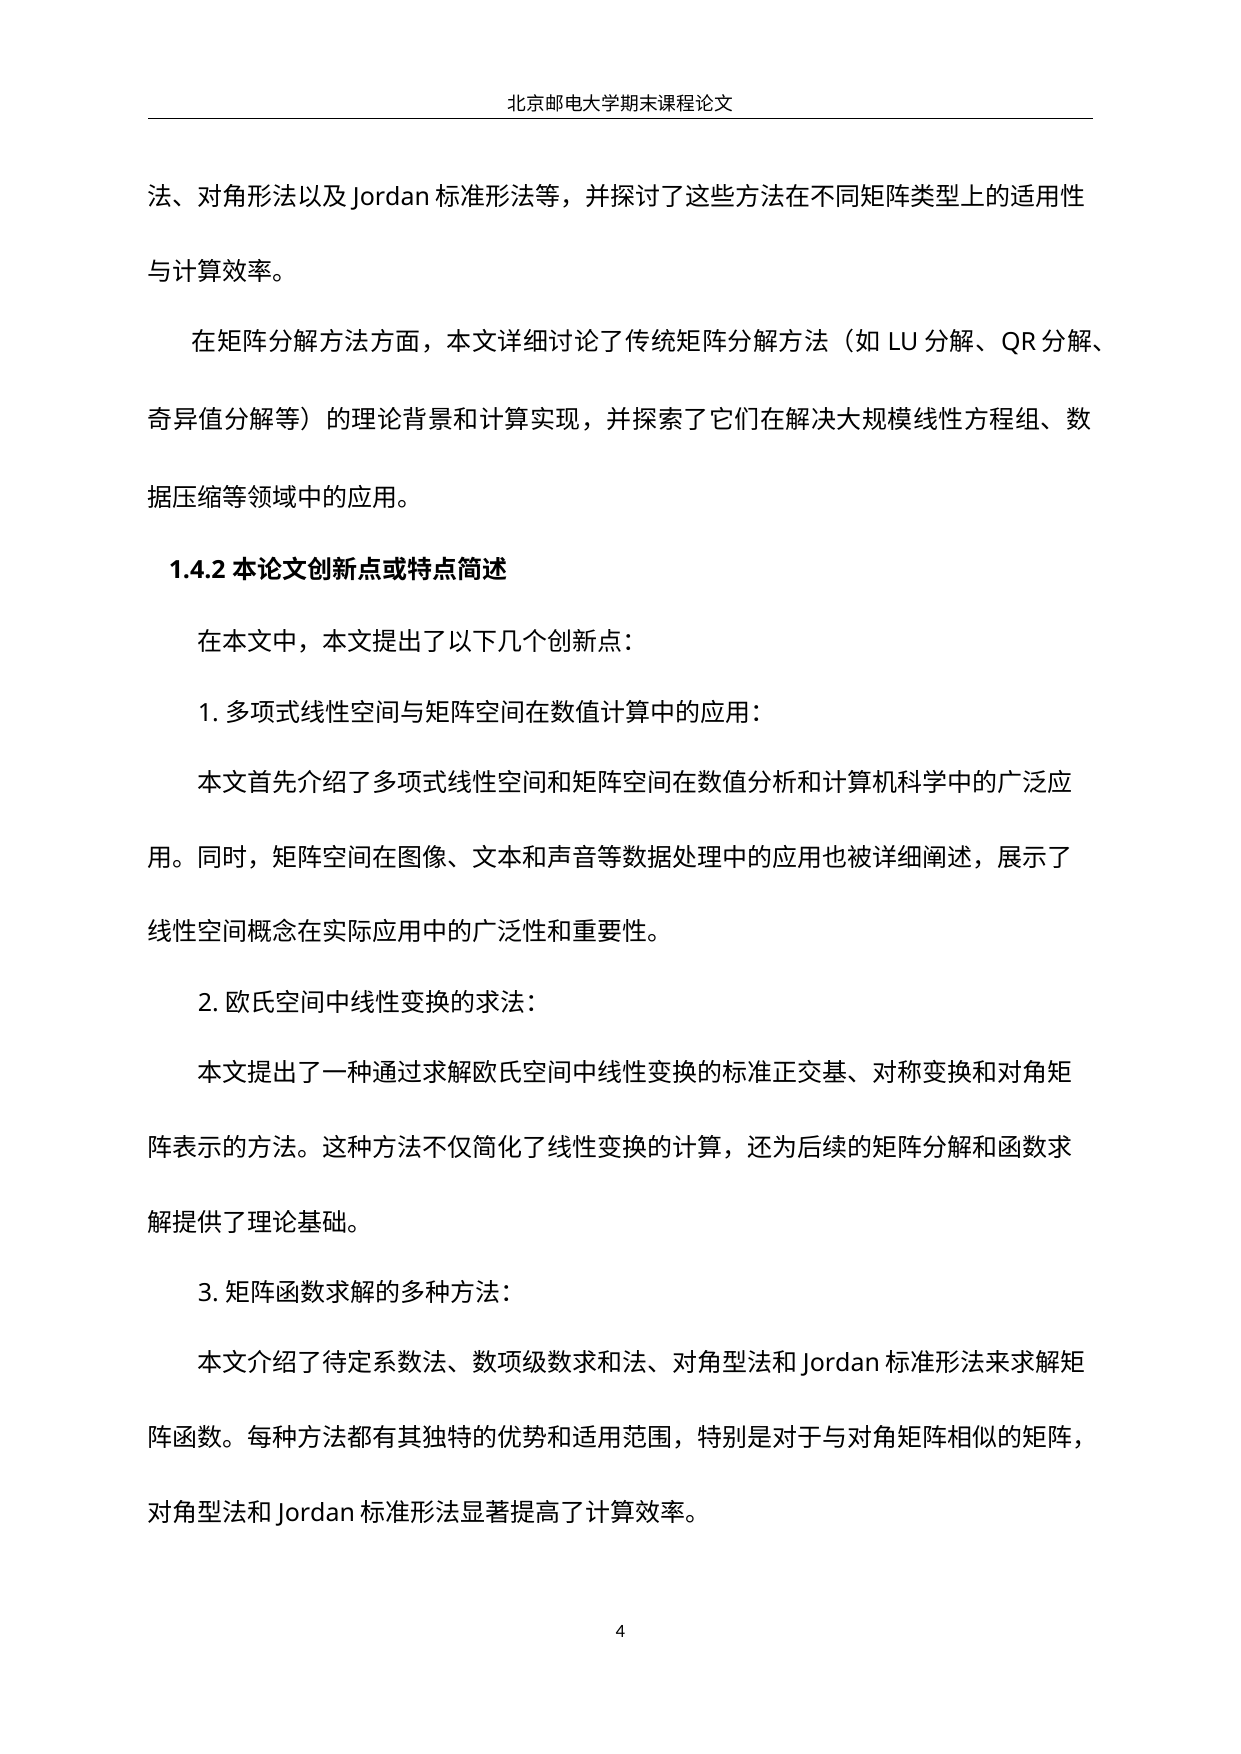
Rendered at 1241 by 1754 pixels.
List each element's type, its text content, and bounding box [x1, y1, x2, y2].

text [148, 162, 1093, 302]
text 本文首先介绍了多项式线性空间和矩阵空间在数值分析和计算机科学中的广泛应用。同时，矩阵空间在图像、文本和声音等数据处理中的应用也被详细阐述，展示了线性空间概念在实际应用中的广泛性和重要性。 [148, 748, 1093, 962]
text 在本文中，本文提出了以下几个创新点： [148, 607, 1093, 672]
text 在矩阵分解方法方面，本文详细讨论了传统矩阵分解方法（如LU分解、QR分解、奇异值分解等）的理论背景和计算实现，并探索了它们在解决大规模线性方程组、数据压缩等领域中的应用。 [148, 307, 1093, 528]
text 本文提出了一种通过求解欧氏空间中线性变换的标准正交基、对称变换和对角矩阵表示的方法。这种方法不仅简化了线性变换的计算，还为后续的矩阵分解和函数求解提供了理论基础。 [148, 1038, 1093, 1253]
list 矩阵函数求解的多种方法： [148, 1258, 1093, 1323]
text 本文介绍了待定系数法、数项级数求和法、对角型法和Jordan标准形法来求解矩阵函数。每种方法都有其独特的优势和适用范围，特别是对于与对角矩阵相似的矩阵，对角型法和Jordan标准形法显著提高了计算效率。 [148, 1328, 1093, 1543]
subtitle 1.4.2 本论文创新点或特点简述 [168, 535, 1093, 600]
list 多项式线性空间与矩阵空间在数值计算中的应用： [148, 678, 1093, 743]
list 欧氏空间中线性变换的求法： [148, 968, 1093, 1033]
